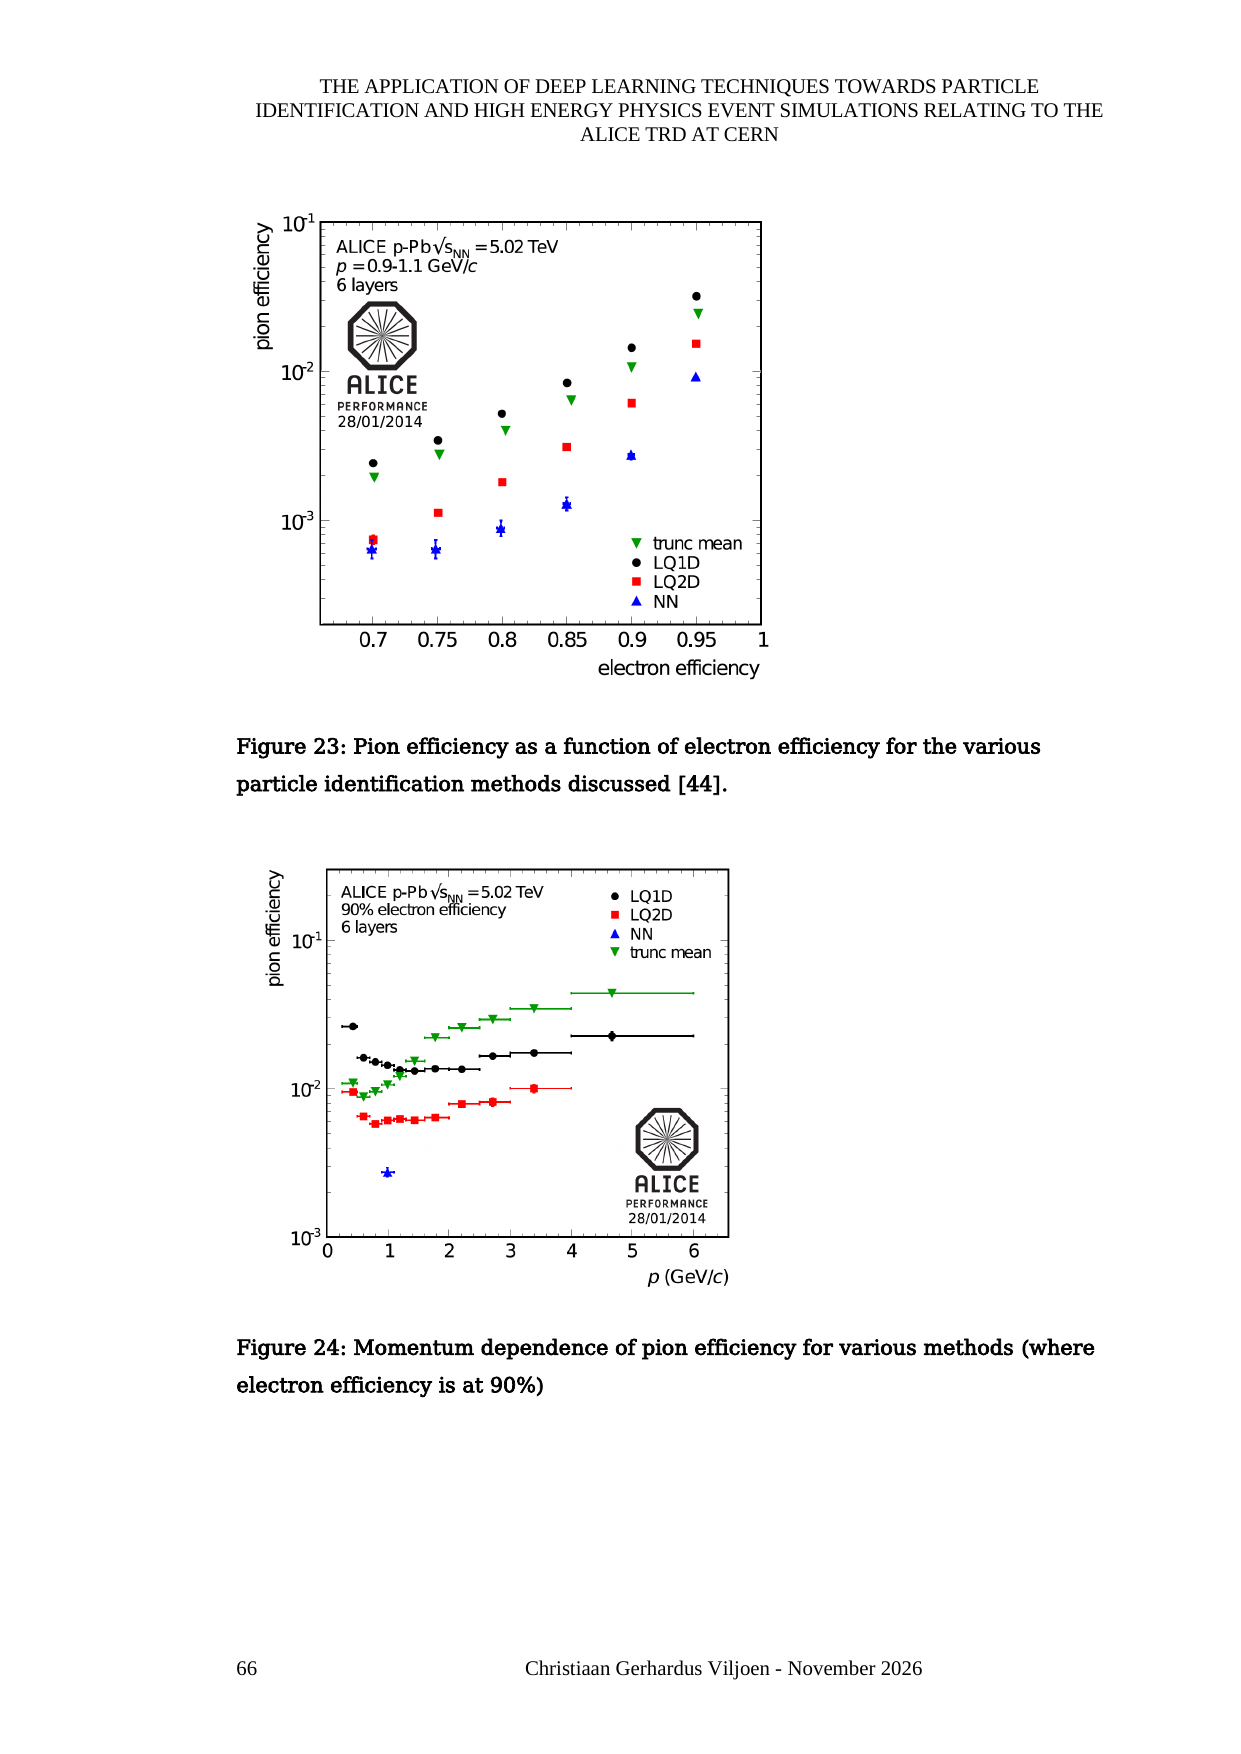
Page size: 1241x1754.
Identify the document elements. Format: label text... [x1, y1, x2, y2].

text Figure : Momentum dependence of pion efficiency for various methods (where electron efficiency is at 90%) [236, 1334, 1122, 1397]
picture [236, 828, 761, 1310]
text Figure : Pion efficiency as a function of electron efficiency for the various particle identification methods discussed . [236, 733, 1122, 795]
picture [236, 183, 808, 708]
